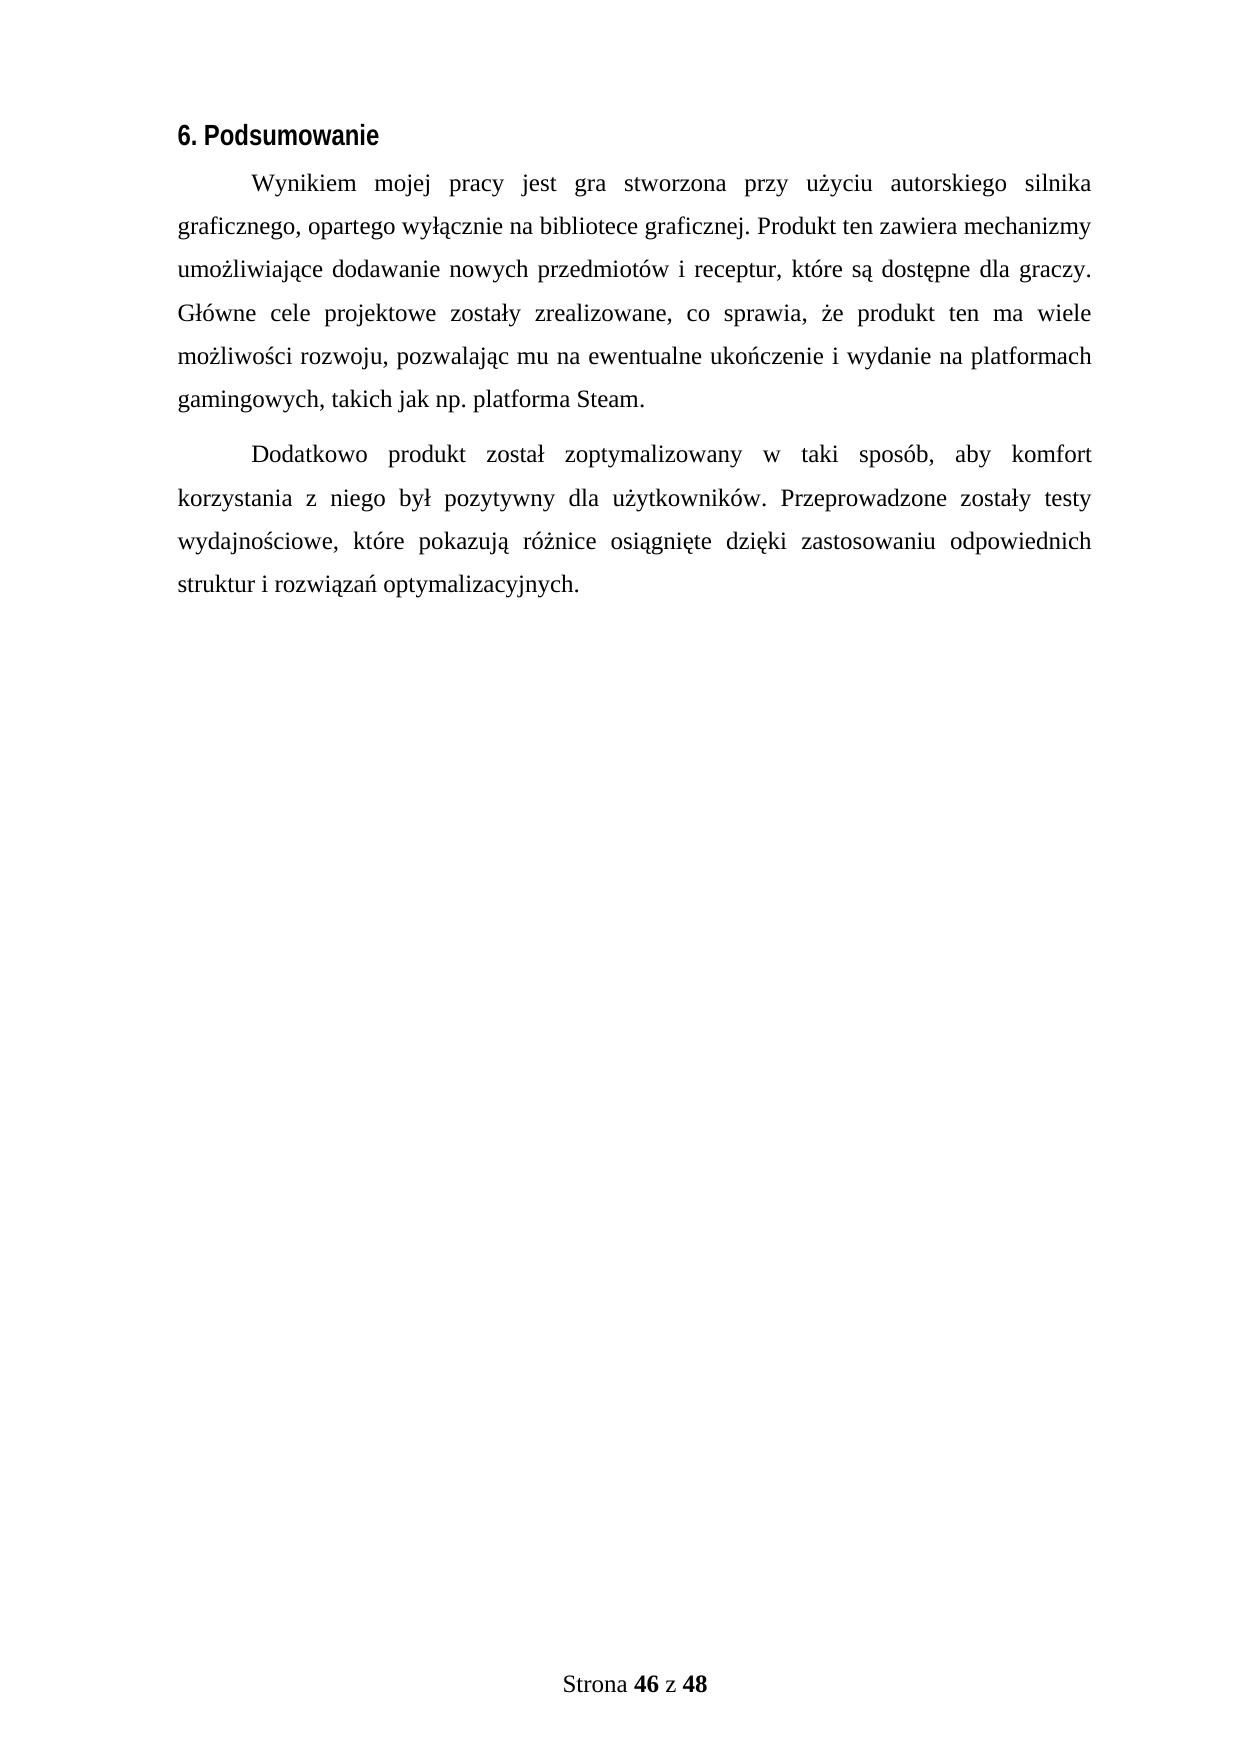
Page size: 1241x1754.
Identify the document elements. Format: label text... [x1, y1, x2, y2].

subtitle Wynikiem mojej pracy jest gra stworzona przy użyciu autorskiego silnika graficznego, opartego wyłącznie na bibliotece graficznej. Produkt ten zawiera mechanizmy umożliwiające dodawanie nowych przedmiotów i receptur, które są dostępne dla graczy. Główne cele projektowe zostały zrealizowane, co sprawia, że produkt ten ma wiele możliwości rozwoju, pozwalając mu na ewentualne ukończenie i wydanie na platformach gamingowych, takich jak np. platforma Steam. [177, 168, 1092, 413]
subtitle Dodatkowo produkt został zoptymalizowany w taki sposób, aby komfort korzystania z niego był pozytywny dla użytkowników. Przeprowadzone zostały testy wydajnościowe, które pokazują różnice osiągnięte dzięki zastosowaniu odpowiednich struktur i rozwiązań optymalizacyjnych. [177, 439, 1092, 598]
text 6. Podsumowanie [177, 118, 1092, 152]
